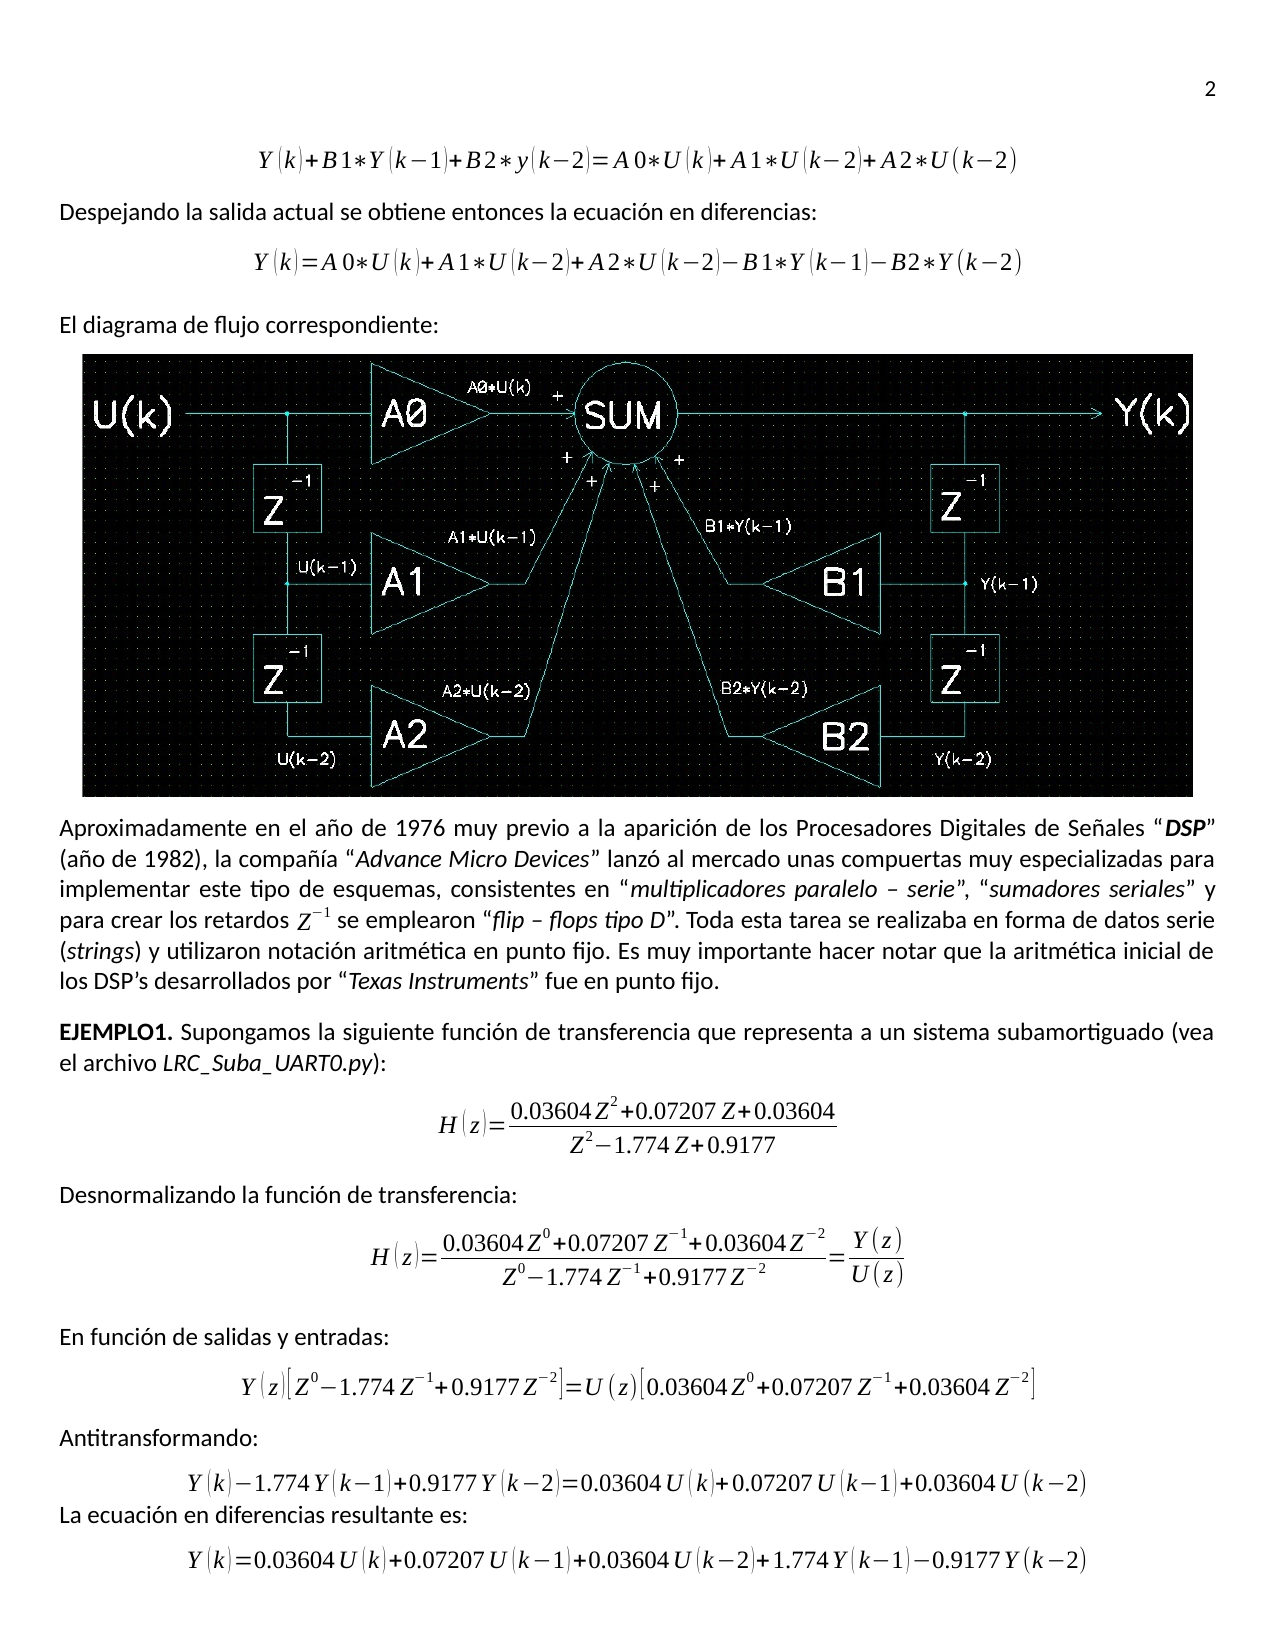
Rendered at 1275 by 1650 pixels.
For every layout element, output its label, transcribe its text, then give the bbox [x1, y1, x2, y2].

text La ecuación en diferencias resultante es: [59, 1499, 1216, 1529]
text Antitransformando: [59, 1422, 1216, 1453]
text El diagrama de flujo correspondiente: [59, 309, 1216, 339]
text Desnormalizando la función de transferencia: [59, 1179, 1216, 1209]
text En función de salidas y entradas: [59, 1321, 1216, 1352]
text EJEMPLO1. Supongamos la siguiente función de transferencia que representa a un sistema subamortiguado (vea el archivo LRC_Suba_UART0.py): [59, 1016, 1216, 1077]
text Aproximadamente en el año de 1976 muy previo a la aparición de los Procesadores Digitales de Señales “DSP” (año de 1982), la compañía “Advance Micro Devices” lanzó al mercado unas compuertas muy especializadas para implementar este tipo de esquemas, consistentes en “multiplicadores paralelo – serie”, “sumadores seriales” y para crear los retardos se emplearon “flip – flops tipo D”. Toda esta tarea se realizaba en forma de datos serie (strings) y utilizaron notación aritmética en punto fijo. Es muy importante hacer notar que la aritmética inicial de los DSP’s desarrollados por “Texas Instruments” fue en punto fijo. [59, 812, 1216, 996]
picture [82, 354, 1193, 797]
text Despejando la salida actual se obtiene entonces la ecuación en diferencias: [59, 196, 1216, 227]
